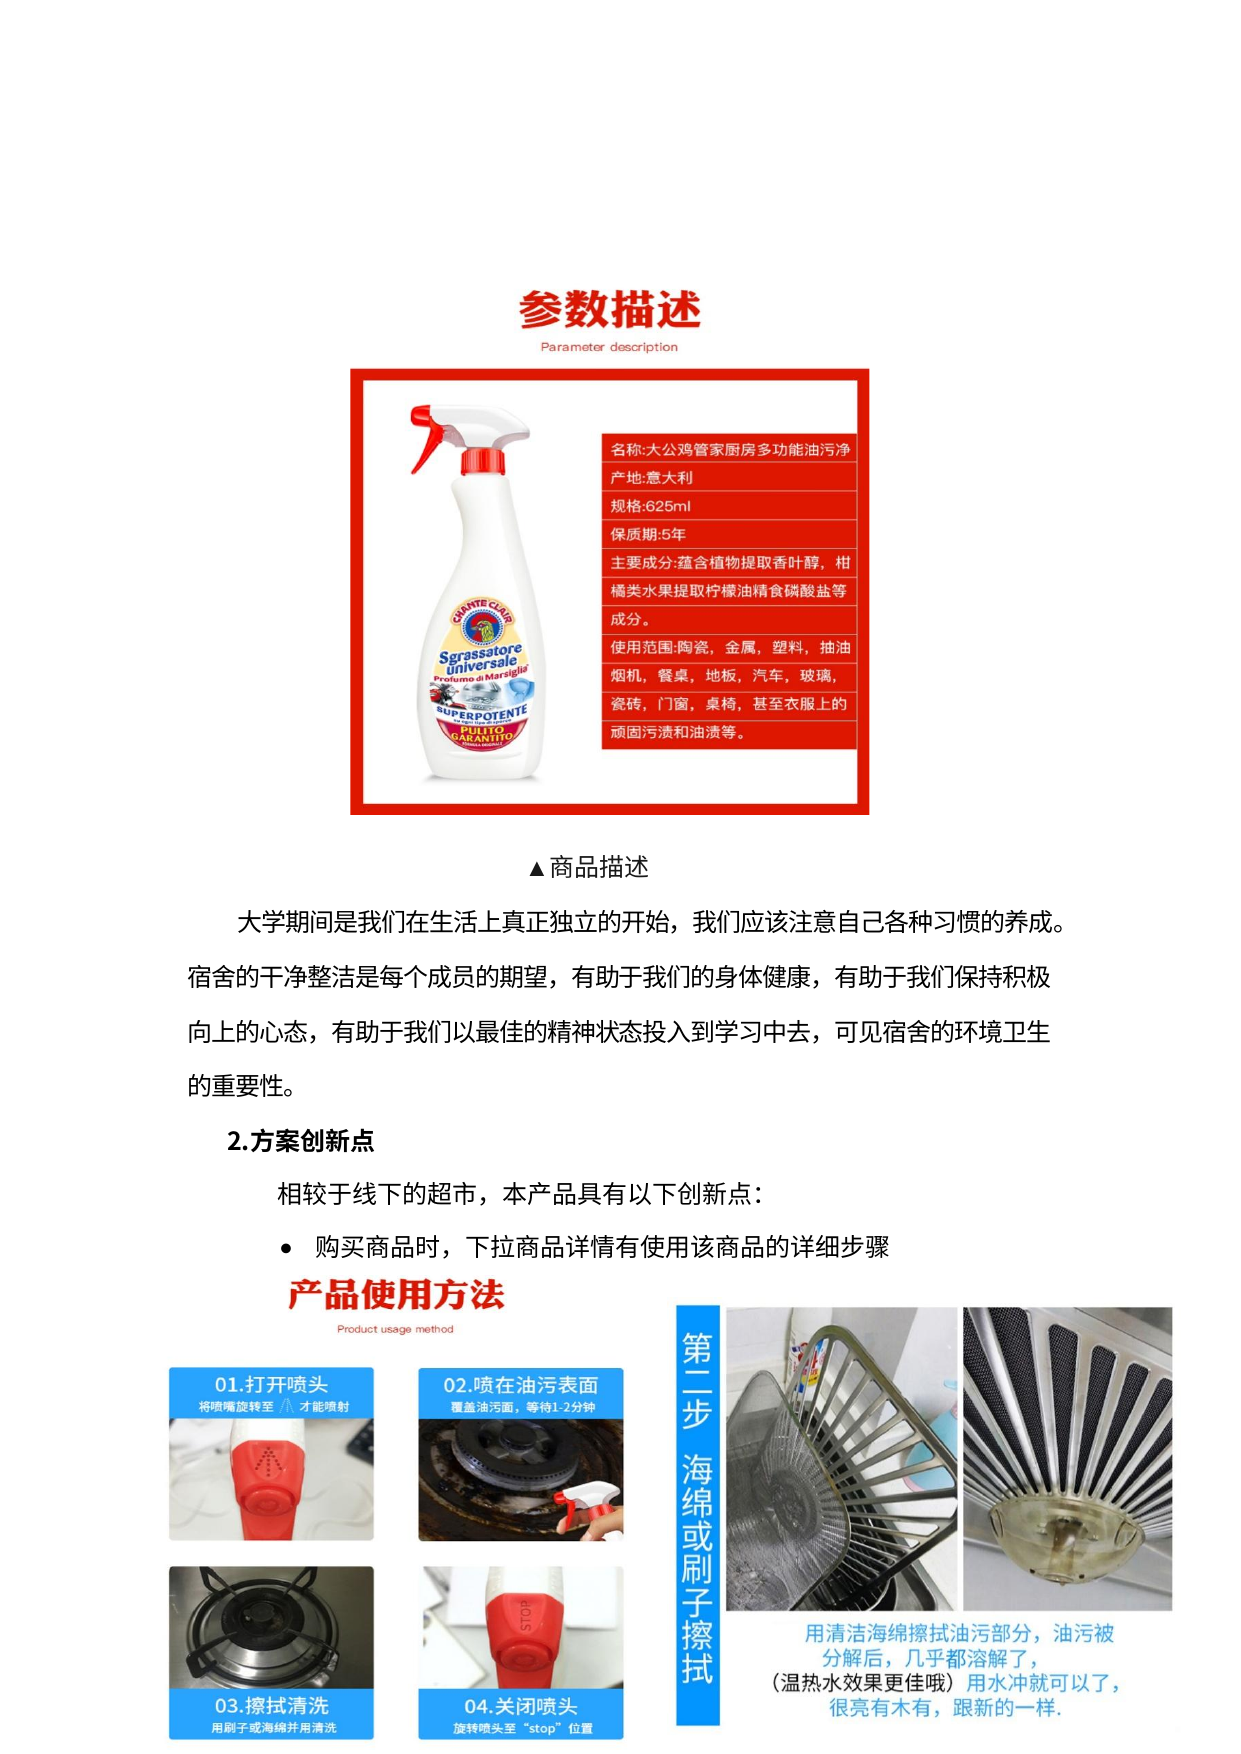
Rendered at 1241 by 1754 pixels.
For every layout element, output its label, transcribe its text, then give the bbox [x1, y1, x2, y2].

picture [156, 1275, 635, 1754]
picture [350, 282, 870, 815]
text 2.方案创新点 [152, 1121, 1238, 1158]
picture [667, 1297, 1187, 1738]
list 购买商品时，下拉商品详情有使用该商品的详细步骤 [277, 1227, 1238, 1264]
text 大学期间是我们在生活上真正独立的开始，我们应该注意自己各种习惯的养成。宿舍的干净整洁是每个成员的期望，有助于我们的身体健康，有助于我们保持积极向上的心态，有助于我们以最佳的精神状态投入到学习中去，可见宿舍的环境卫生的重要性。 [187, 903, 1053, 1103]
list 相较于线下的超市，本产品具有以下创新点： [277, 1174, 1238, 1211]
text ▲商品描述 [501, 282, 1053, 884]
